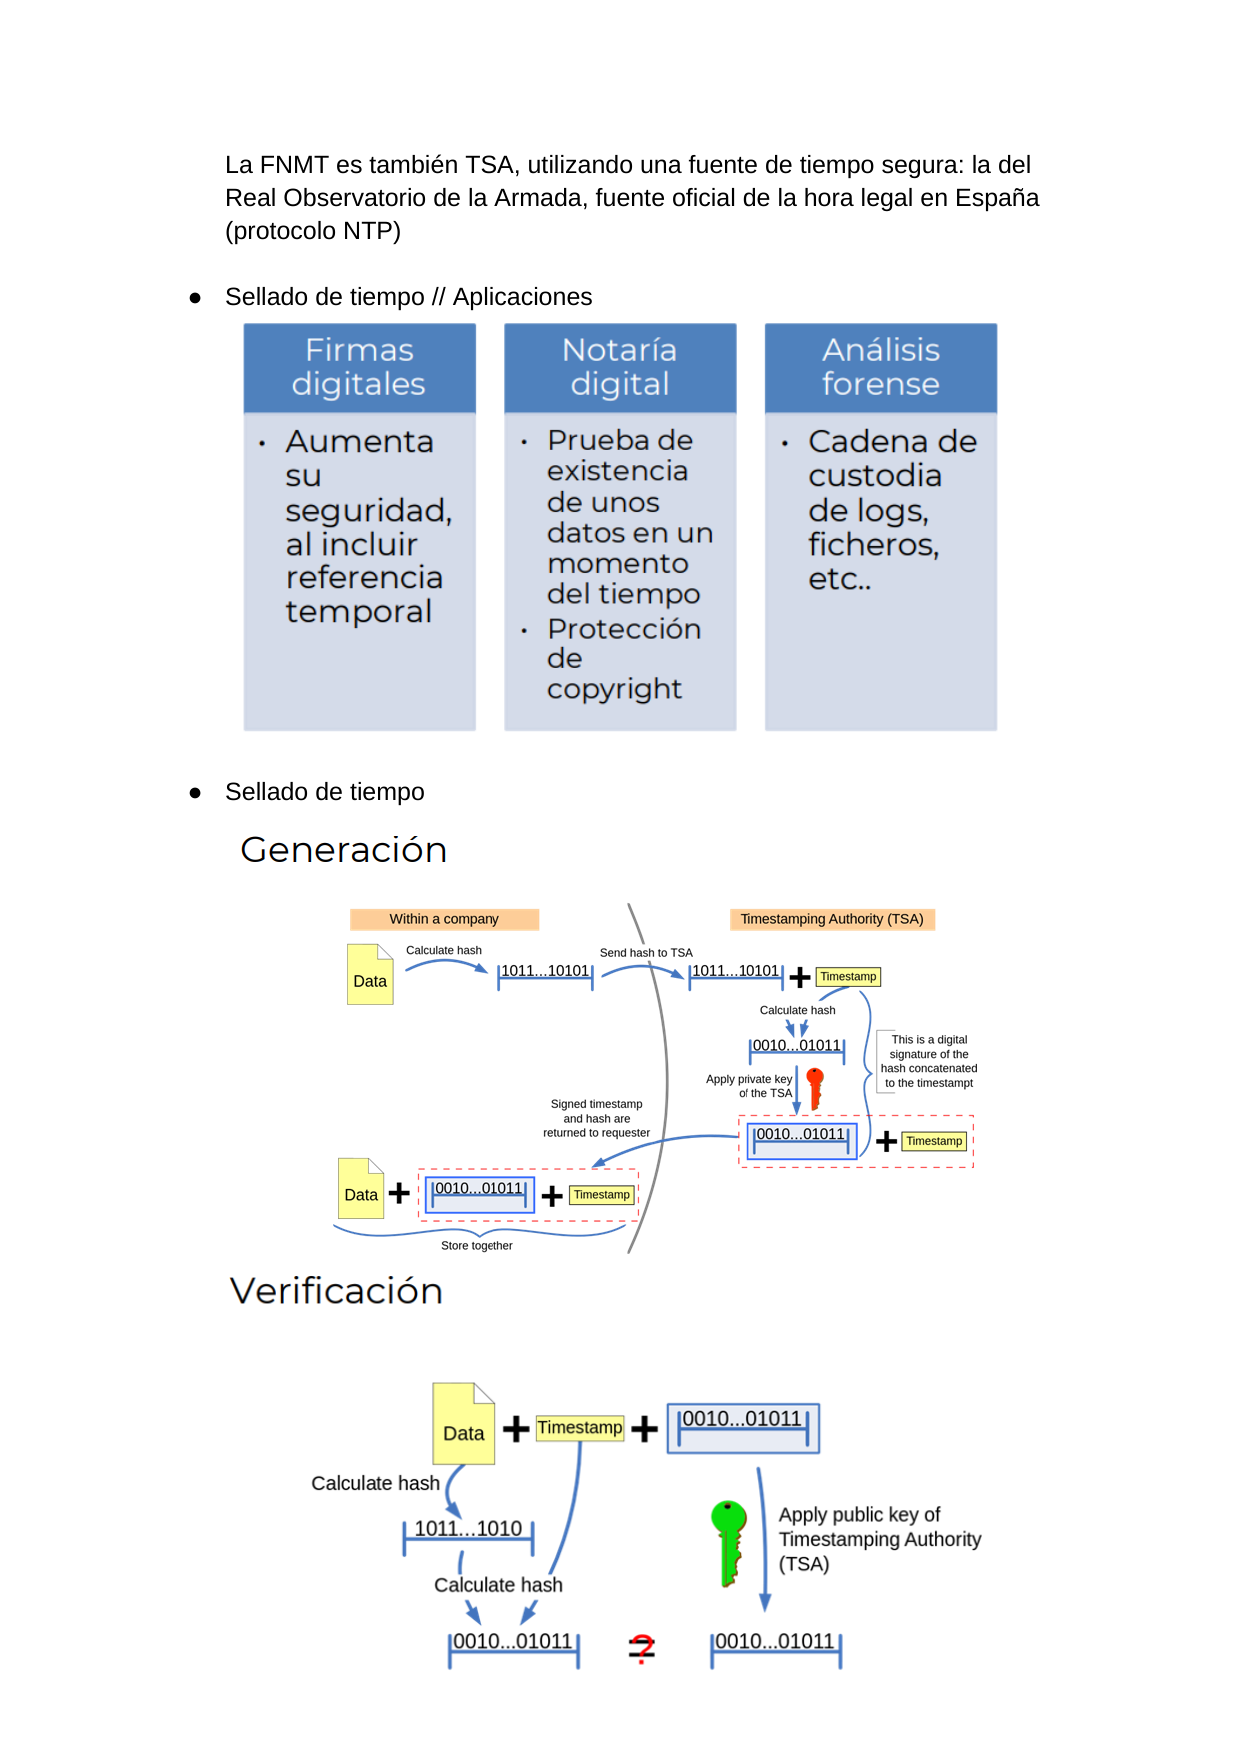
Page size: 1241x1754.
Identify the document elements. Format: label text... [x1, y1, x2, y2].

picture [221, 1273, 1001, 1693]
picture [239, 321, 1001, 736]
list Sellado de tiempo [187, 777, 1090, 806]
text La FNMT es también TSA, utilizando una fuente de tiempo segura: la del Real Observatorio de la Armada, fuente oficial de la hora legal en España (protocolo NTP) [225, 150, 1090, 245]
list Sellado de tiempo // Aplicaciones [187, 282, 1090, 311]
picture [239, 836, 1000, 1256]
